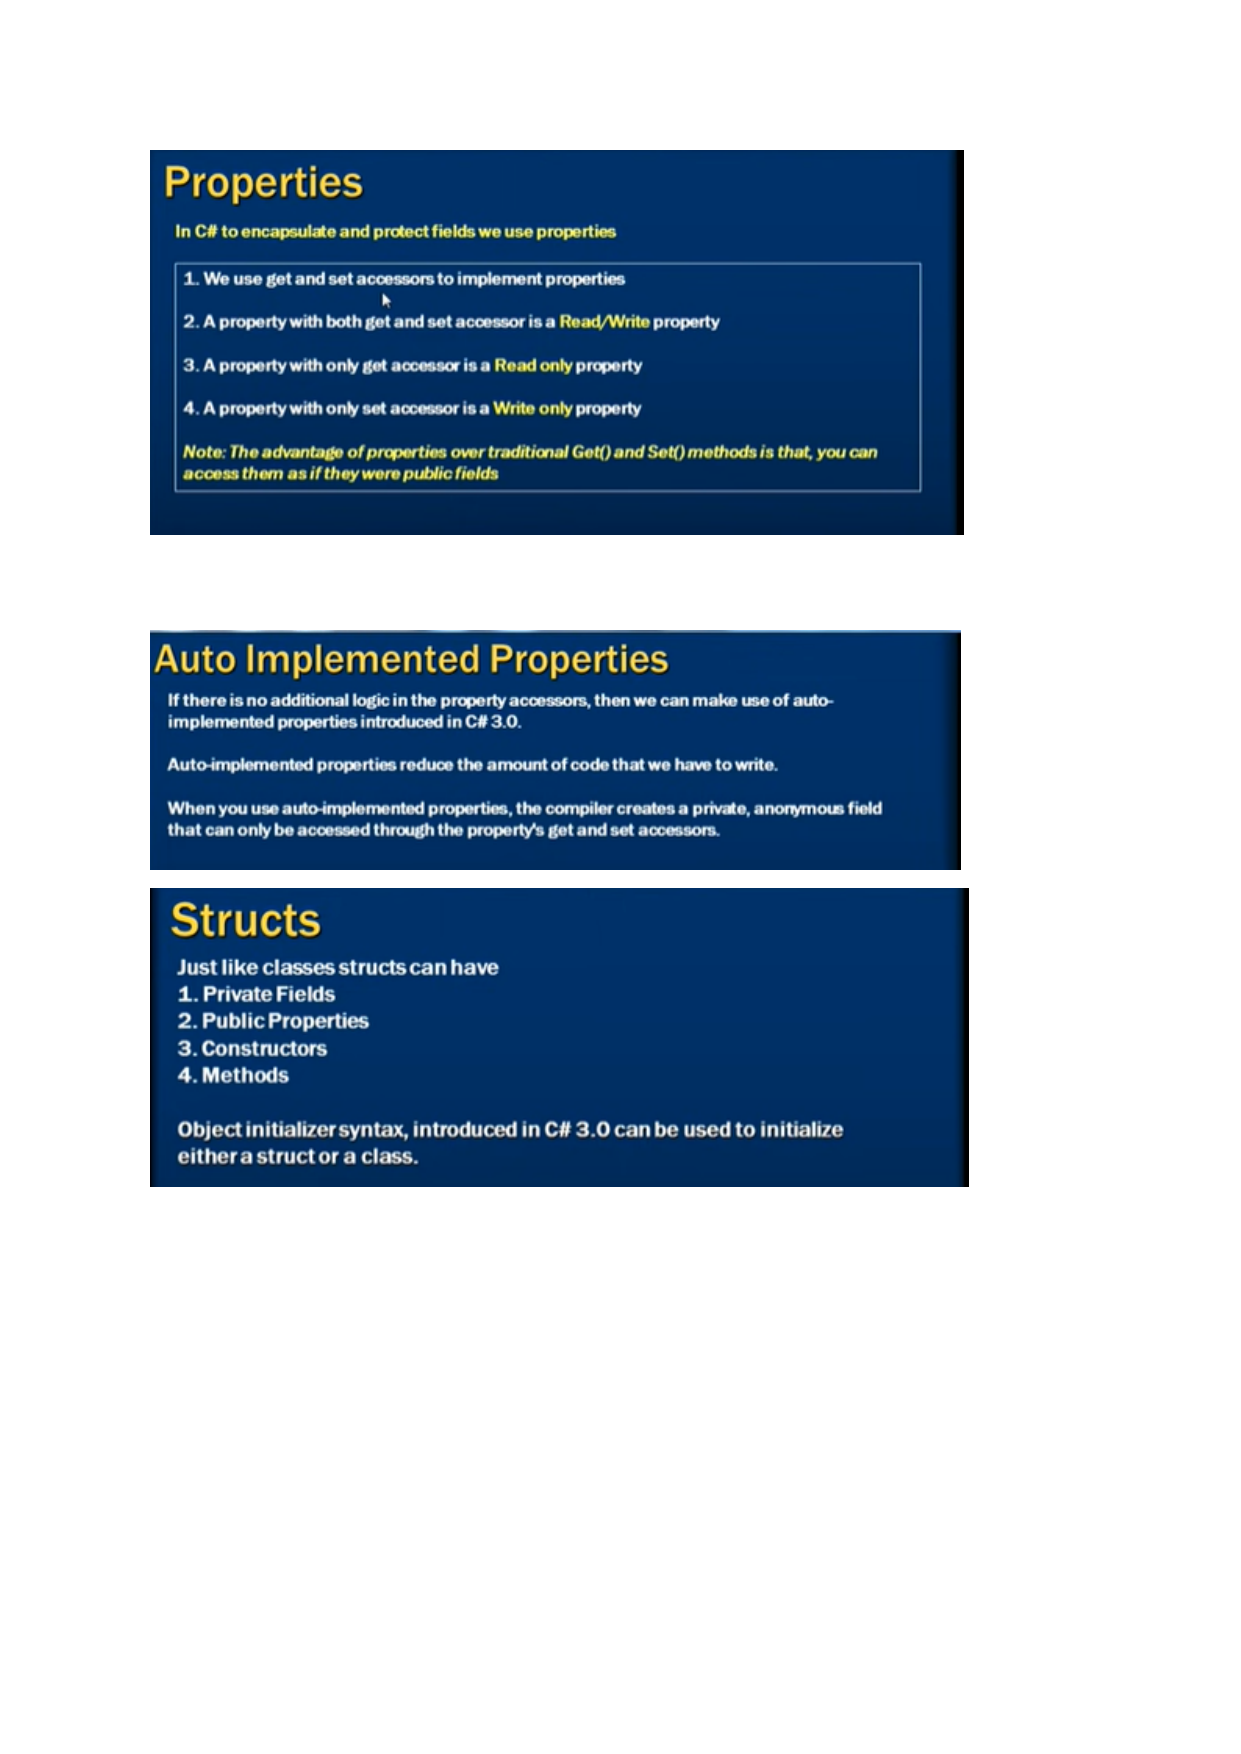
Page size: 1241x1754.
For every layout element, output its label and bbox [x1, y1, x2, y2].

picture [150, 150, 964, 535]
picture [150, 630, 961, 870]
picture [150, 888, 969, 1187]
